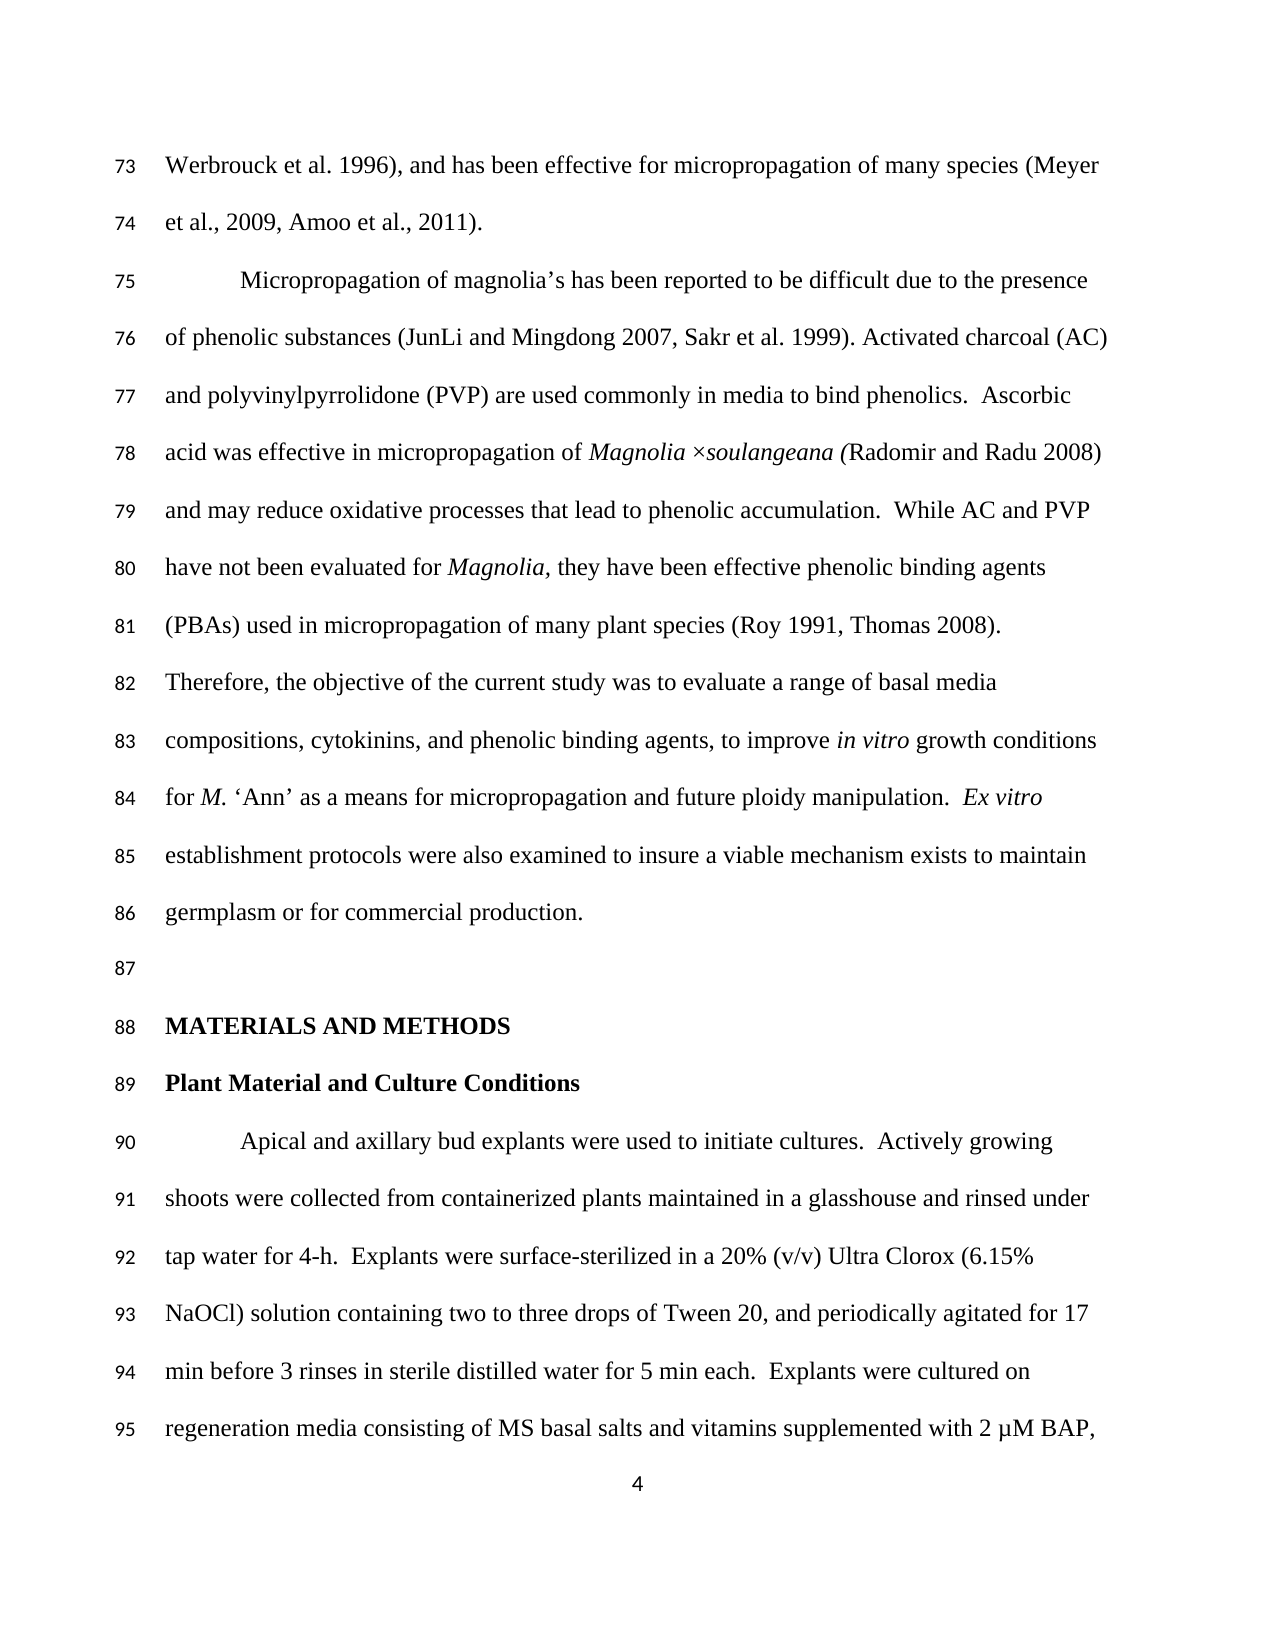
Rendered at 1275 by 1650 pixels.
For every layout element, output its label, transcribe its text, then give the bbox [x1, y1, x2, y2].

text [165, 150, 1110, 236]
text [165, 1126, 1110, 1442]
text Plant Material and Culture Conditions [165, 1068, 1110, 1097]
text Micropropagation of magnolia’s has been reported to be difficult due to the presence of phenolic substances (JunLi and Mingdong 2007, Sakr et al. 1999). Activated charcoal (AC) and polyvinylpyrrolidone (PVP) are used commonly in media to bind phenolics. Ascorbic acid was effective in micropropagation of Magnolia ×soulangeana (Radomir and Radu 2008) and may reduce oxidative processes that lead to phenolic accumulation. While AC and PVP have not been evaluated for Magnolia, they have been effective phenolic binding agents (PBAs) used in micropropagation of many plant species (Roy 1991, Thomas 2008). Therefore, the objective of the current study was to evaluate a range of basal media compositions, cytokinins, and phenolic binding agents, to improve in vitro growth conditions for M. ‘Ann’ as a means for micropropagation and future ploidy manipulation. Ex vitro establishment protocols were also examined to insure a viable mechanism exists to maintain germplasm or for commercial production. [165, 265, 1110, 926]
text MATERIALS AND METHODS [165, 1011, 1110, 1040]
